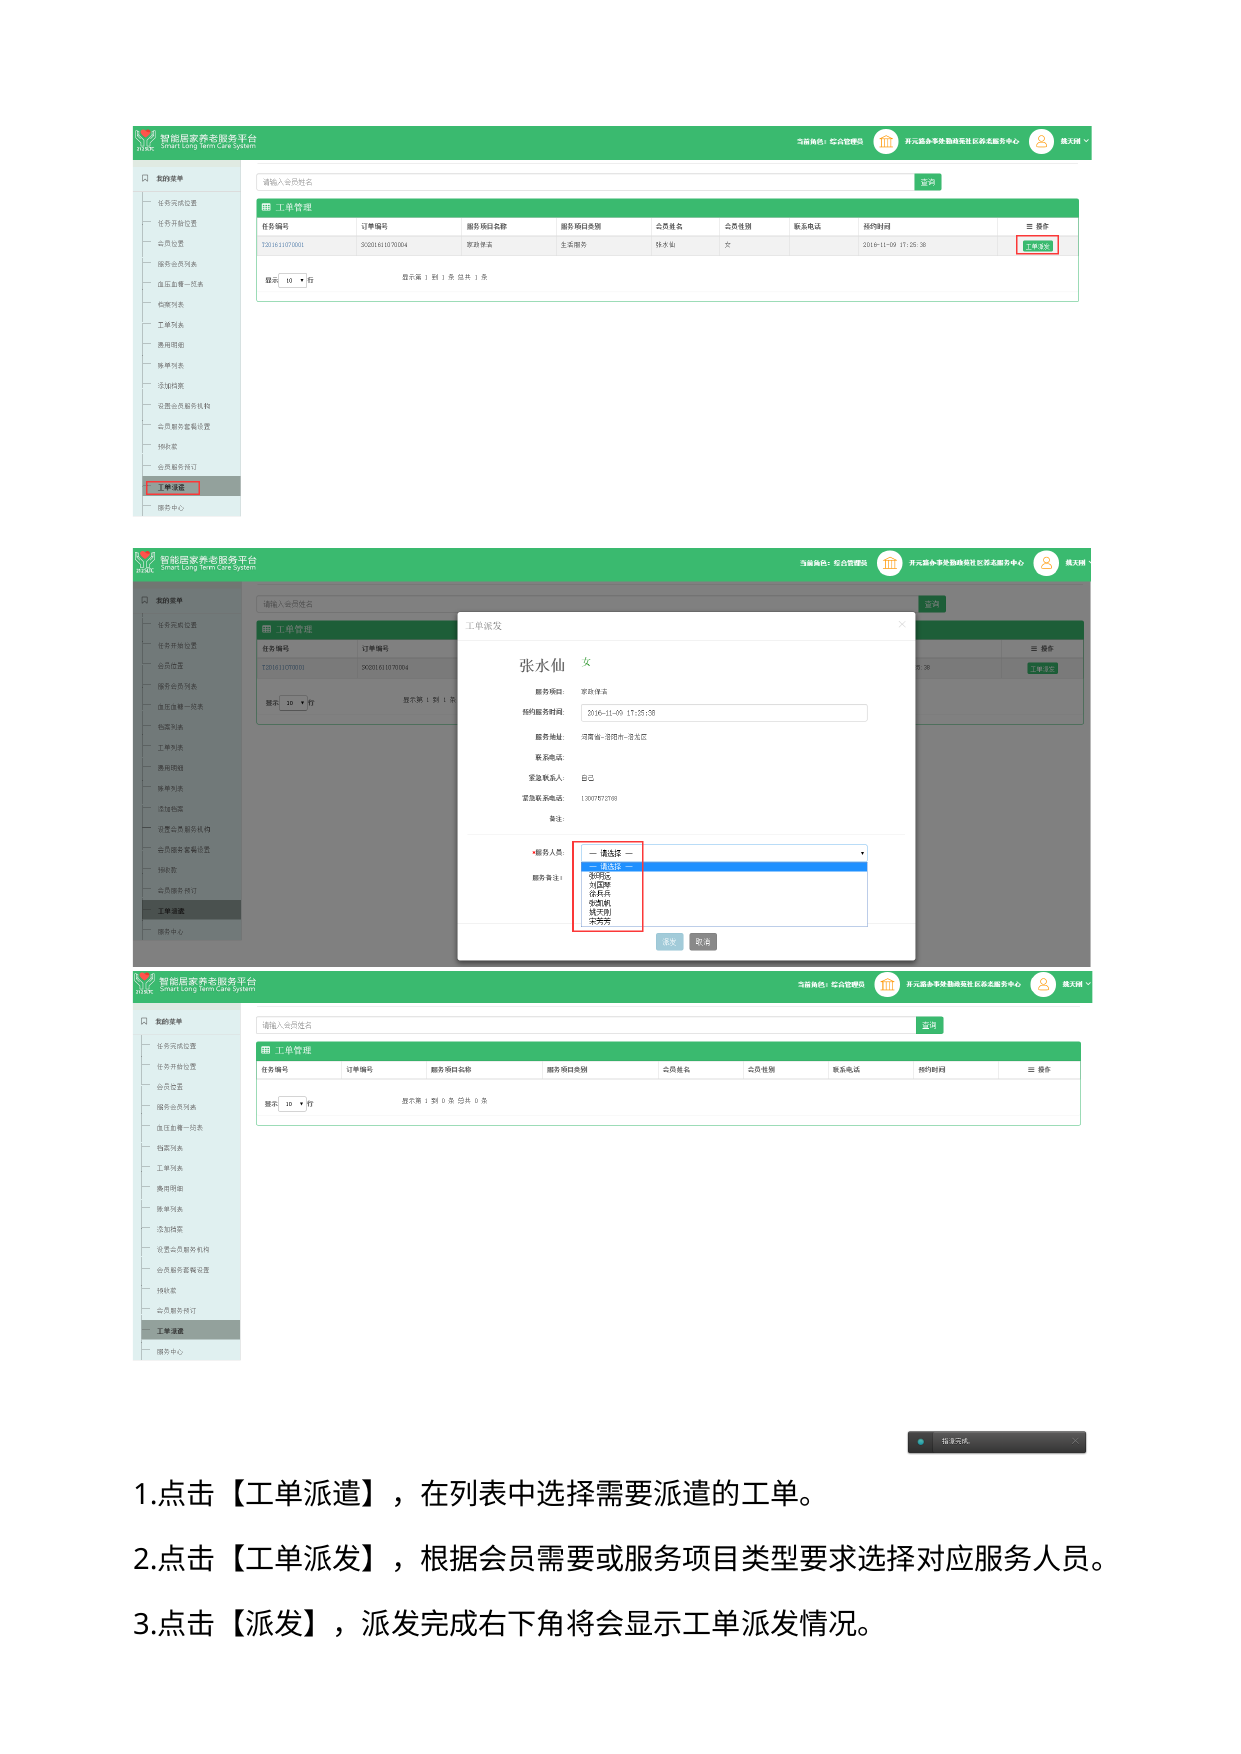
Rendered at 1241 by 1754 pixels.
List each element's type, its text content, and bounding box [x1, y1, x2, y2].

picture [132, 548, 1091, 967]
text 1.点击【工单派遣】，在列表中选择需要派遣的工单。 [133, 1459, 1093, 1524]
text 2.点击【工单派发】，根据会员需要或服务项目类型要求选择对应服务人员。 [133, 1524, 1093, 1589]
picture [132, 971, 1093, 1457]
text 3.点击【派发】，派发完成右下角将会显示工单派发情况。 [133, 1589, 1093, 1654]
picture [132, 126, 1092, 519]
